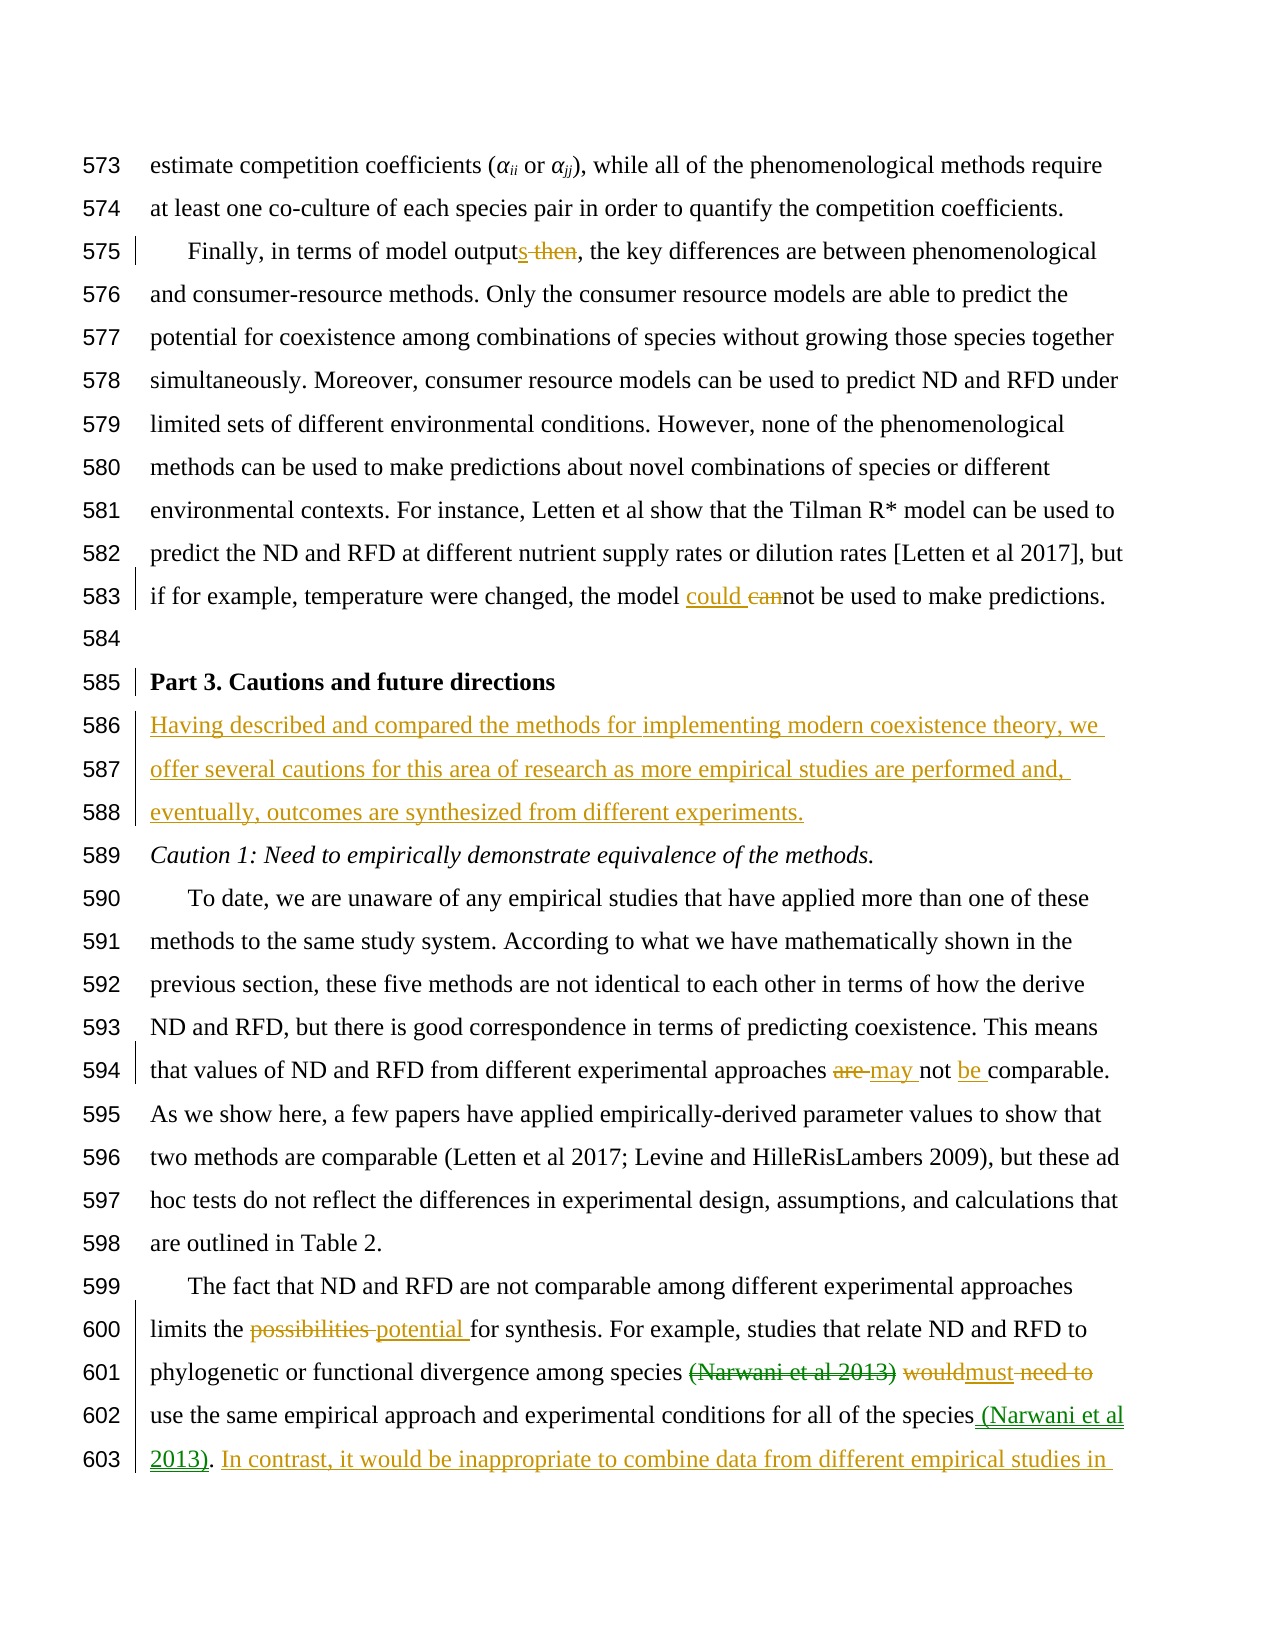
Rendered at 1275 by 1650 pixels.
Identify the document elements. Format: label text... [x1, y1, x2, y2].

text Finally, in terms of model output, the key differences are between phenomenological and consumer-resource methods. Only the consumer resource models are able to predict the potential for coexistence among combinations of species without growing those species together simultaneously. Moreover, consumer resource models can be used to predict ND and RFD under limited sets of different environmental conditions. However, none of the phenomenological methods can be used to make predictions about novel combinations of species or different environmental contexts. For instance, Letten et al show that the Tilman R* model can be used to predict the ND and RFD at different nutrient supply rates or dilution rates [Letten et al 2017], but if for example, temperature were changed, the model not be used to make predictions. [150, 236, 1125, 610]
text Caution 1: Need to empirically demonstrate equivalence of the methods. [150, 840, 1125, 869]
text Part 3. Cautions and future directions [150, 667, 1125, 696]
text To date, we are unaware of any empirical studies that have applied more than one of these methods to the same study system. According to what we have mathematically shown in the previous section, these five methods are not identical to each other in terms of how the derive ND and RFD, but there is good correspondence in terms of predicting coexistence. This means that values of ND and RFD from different experimental approaches not comparable. As we show here, a few papers have applied empirically-derived parameter values to show that two methods are comparable (Letten et al 2017; Levine and HilleRisLambers 2009), but these ad hoc tests do not reflect the differences in experimental design, assumptions, and calculations that are outlined in Table 2. [150, 883, 1125, 1257]
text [150, 150, 1125, 222]
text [150, 1271, 1125, 1472]
